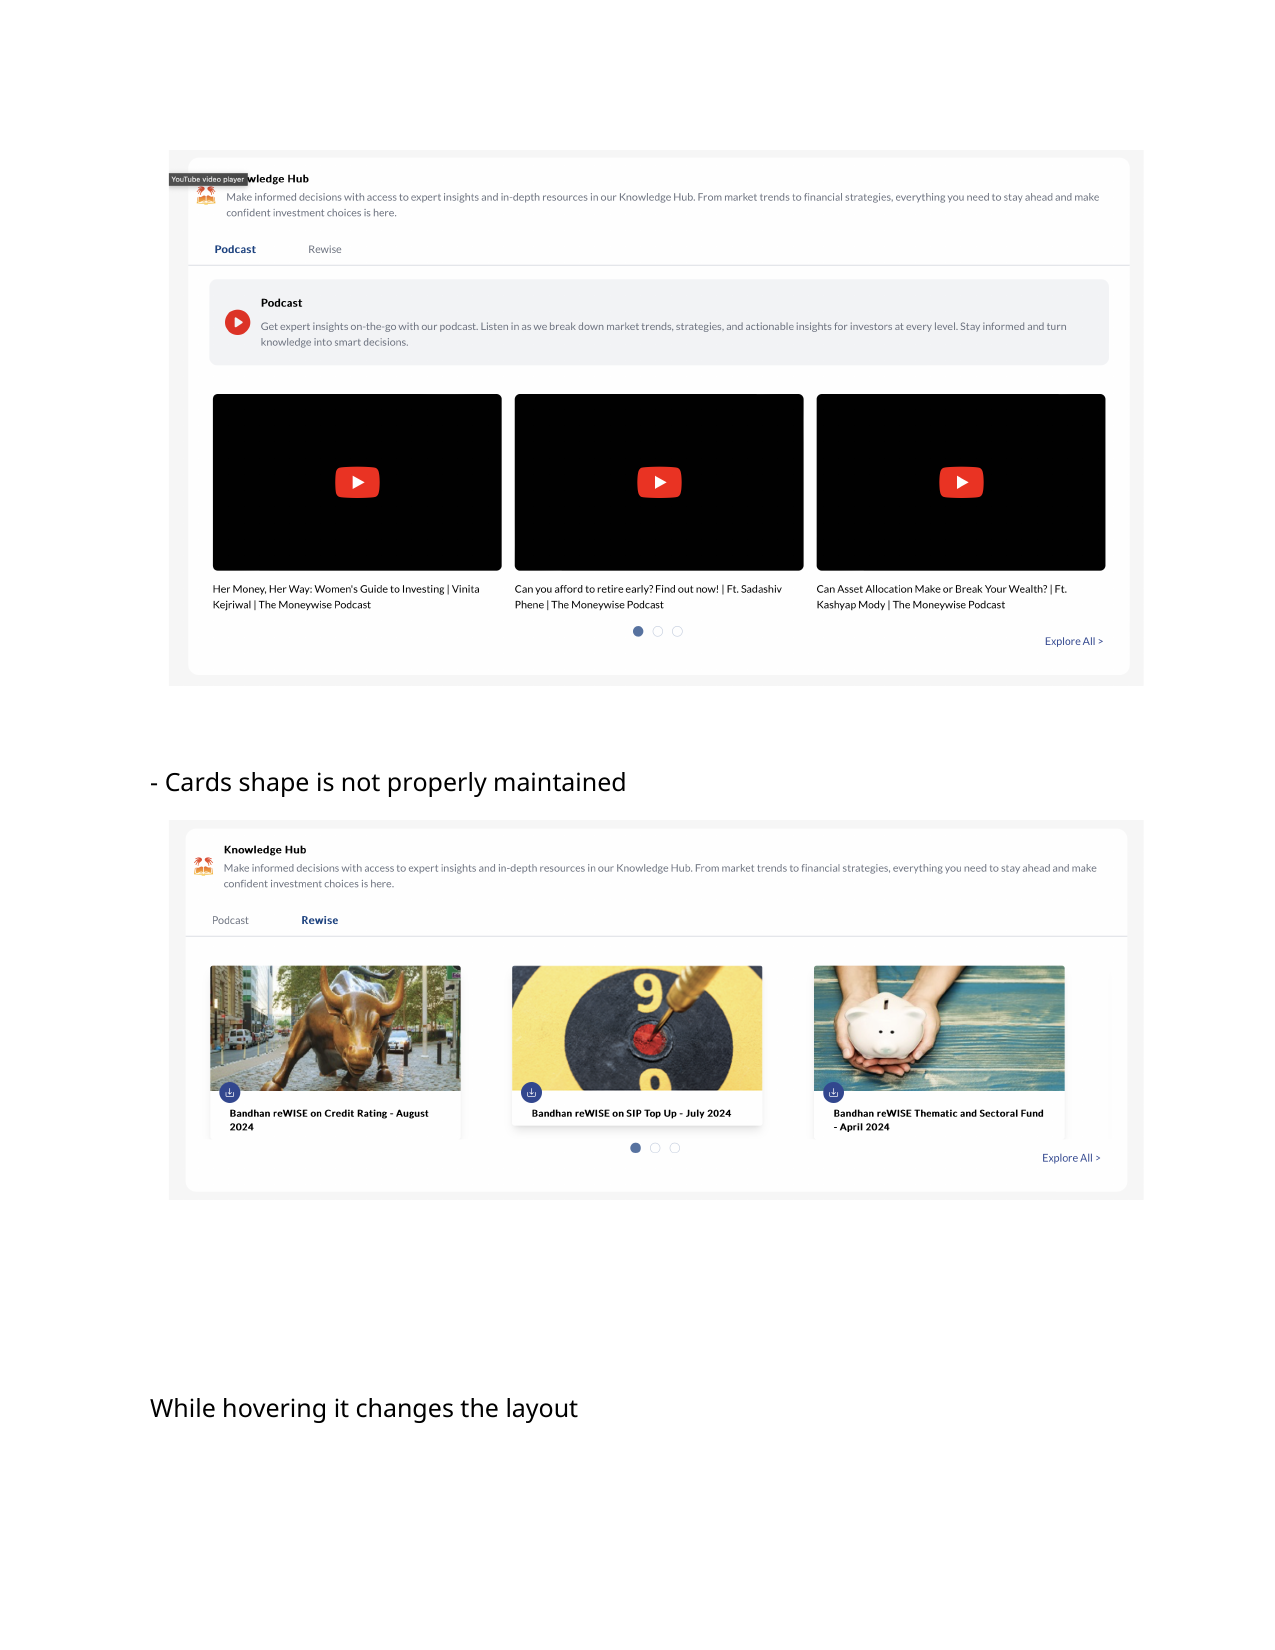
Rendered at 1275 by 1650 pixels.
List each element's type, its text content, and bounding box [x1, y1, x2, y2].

text While hovering it changes the layout [150, 1391, 1125, 1424]
text - Cards shape is not properly maintained [150, 764, 1125, 798]
